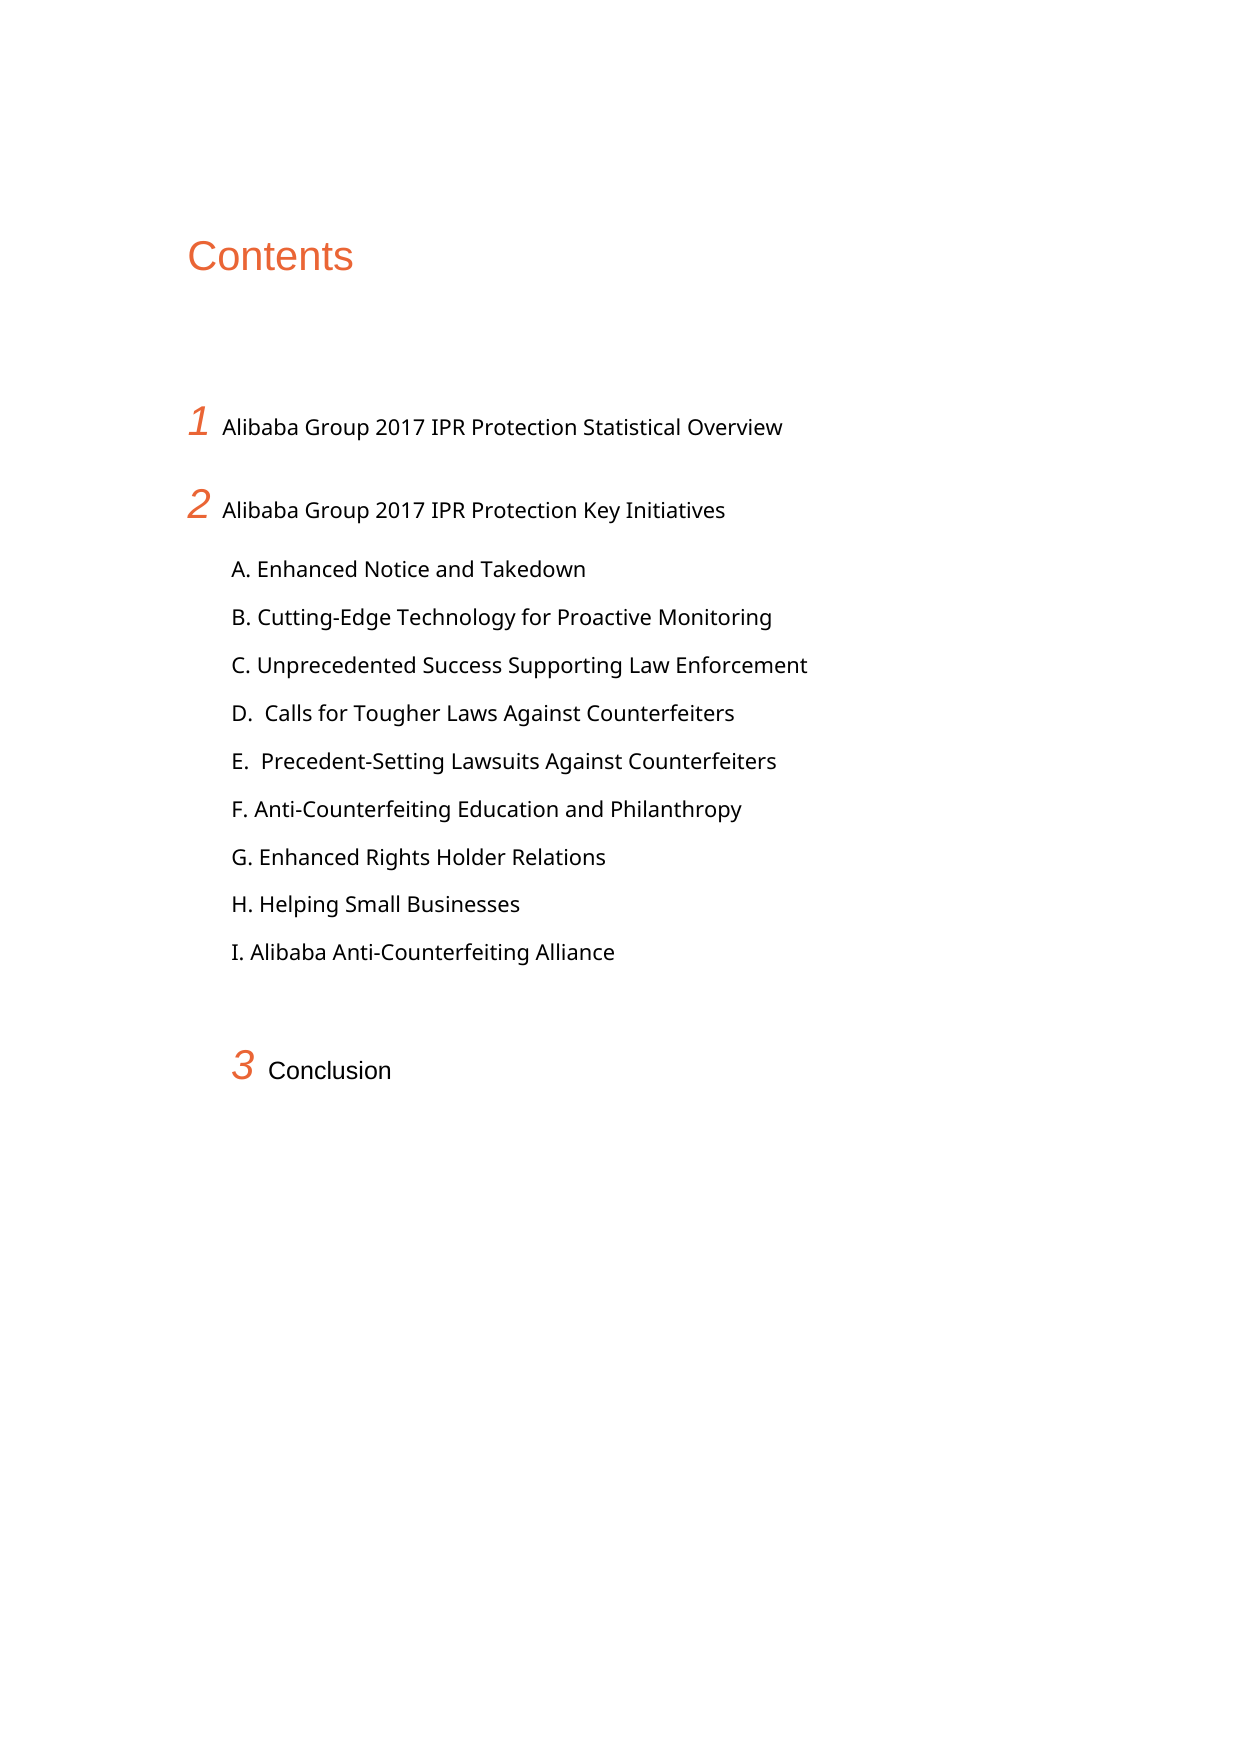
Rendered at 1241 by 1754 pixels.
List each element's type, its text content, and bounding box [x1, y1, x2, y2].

text 3 Conclusion [187, 1032, 1053, 1097]
